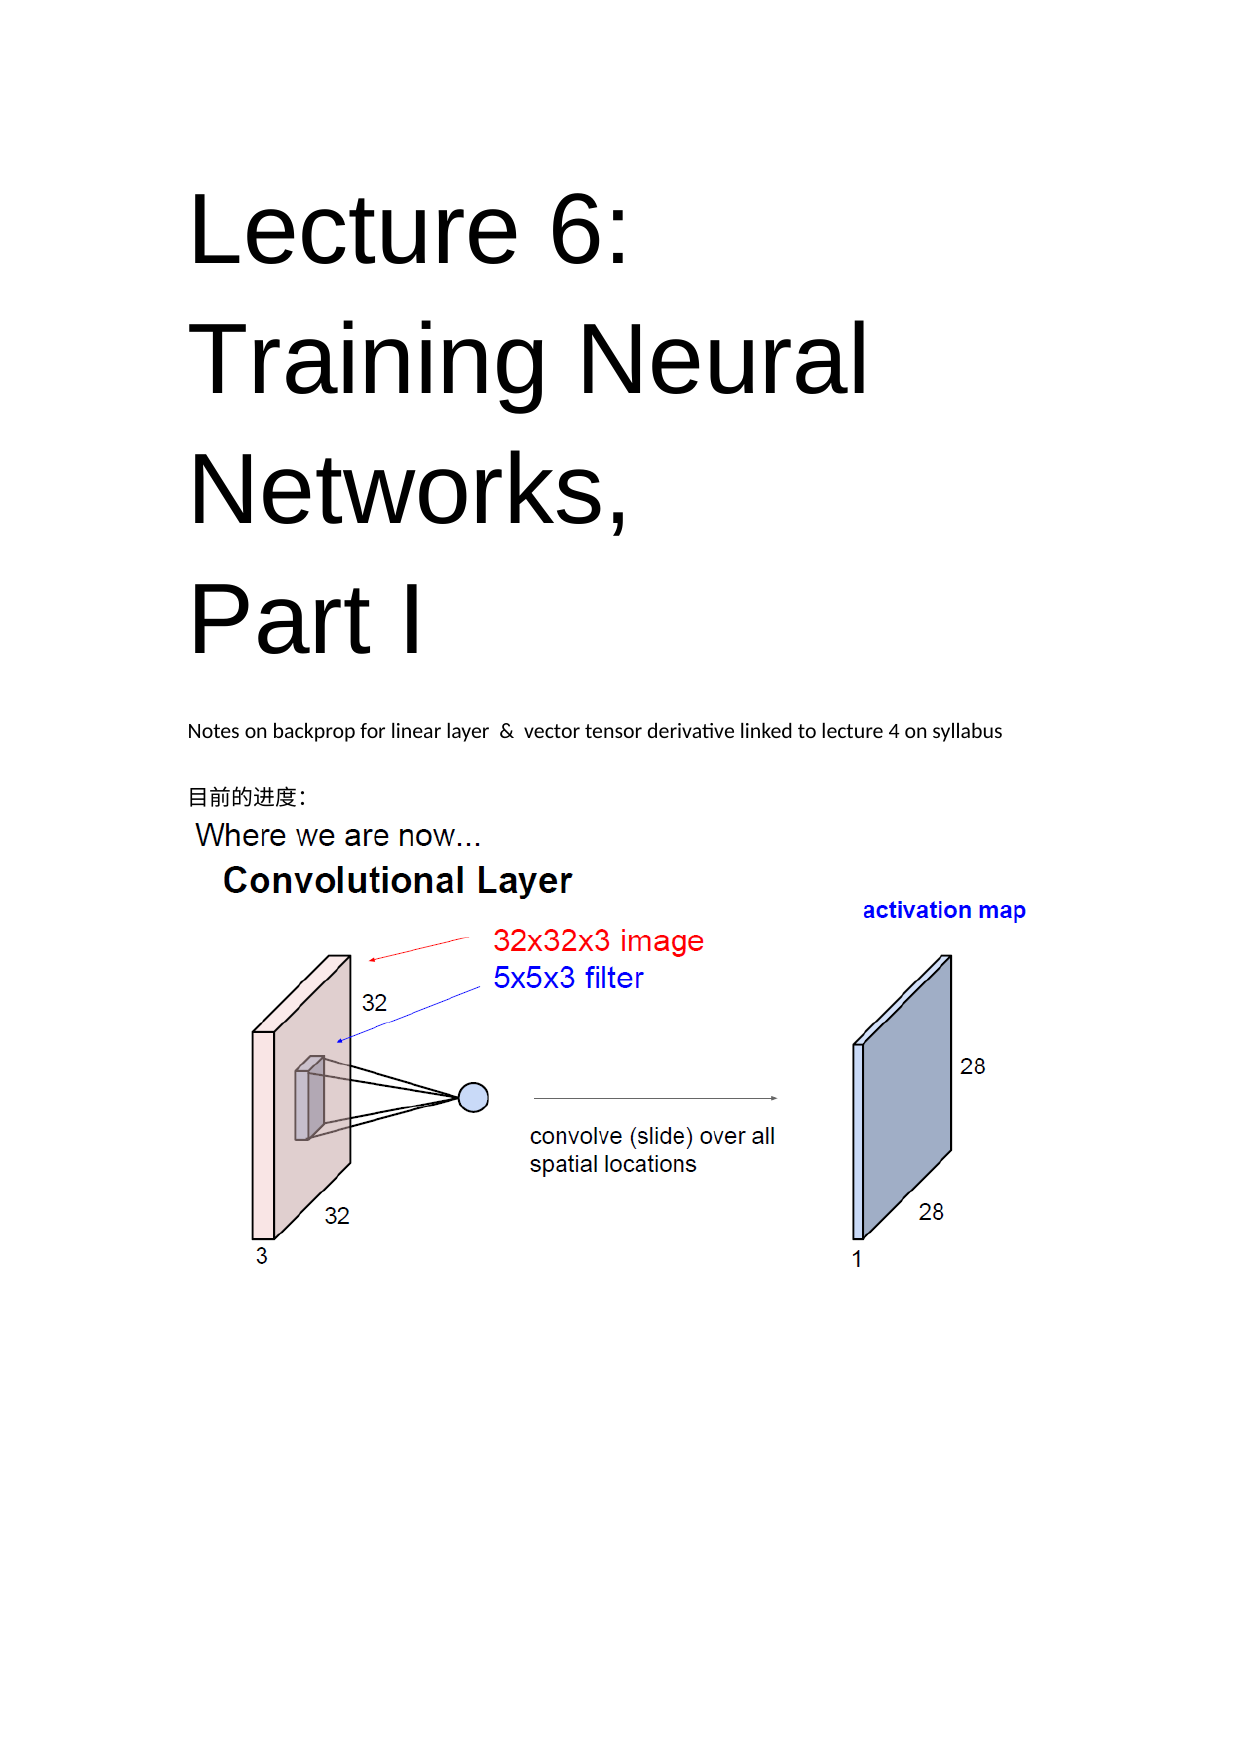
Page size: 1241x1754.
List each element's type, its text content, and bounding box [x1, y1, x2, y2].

text Lecture 6: [187, 162, 1053, 292]
text Notes on backprop for linear layer & vector tensor derivative linked to lecture 4 on syllabus [187, 714, 1053, 747]
picture [187, 812, 1053, 1276]
text Part I [187, 552, 1053, 682]
text 目前的进度： [187, 779, 1053, 812]
text Training Neural Networks, [187, 292, 1053, 552]
